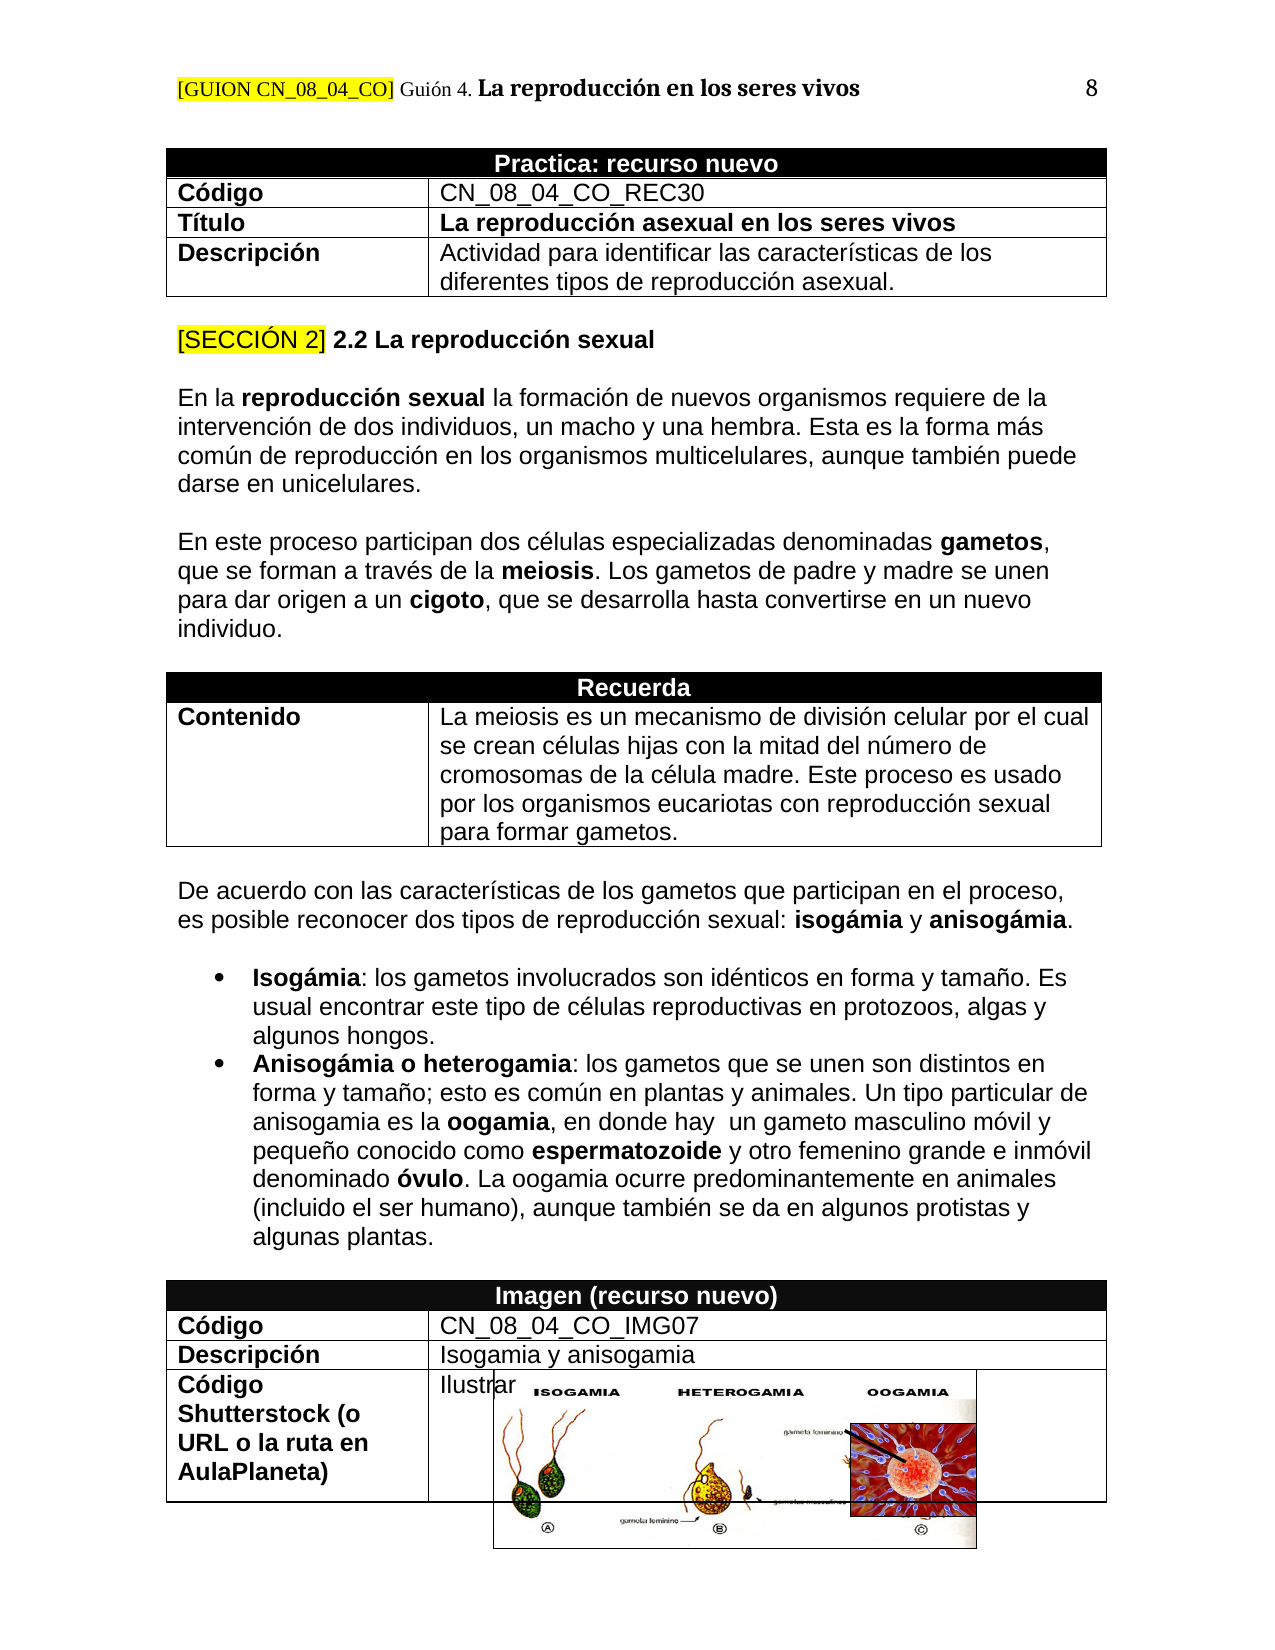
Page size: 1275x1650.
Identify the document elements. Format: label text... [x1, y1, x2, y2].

table_header Recuerda [167, 673, 1101, 701]
picture [851, 1503, 976, 1516]
table_cell Código [167, 1311, 428, 1339]
table_header Practica: recurso nuevo [167, 149, 1106, 177]
picture [494, 1503, 976, 1548]
table_cell Contenido [167, 703, 428, 846]
table_cell CN_08_04_CO_REC30 [429, 179, 1106, 207]
table_cell Título [167, 208, 428, 237]
list Anisogámia o heterogamia: los gametos que se unen son distintos en forma y tamaño; esto es común en plantas y animales. Un tipo particular de anisogamia es la oogamia, en donde hay un gameto masculino móvil y pequeño conocido como espermatozoide y otro femenino grande e inmóvil denominado óvulo. La oogamia ocurre predominantemente en animales (incluido el ser humano), aunque también se da en algunos protistas y algunas plantas. [215, 1049, 1098, 1251]
table_cell Descripción [167, 238, 428, 296]
table_cell La meiosis es un mecanismo de división celular por el cual se crean células hijas con la mitad del número de cromosomas de la célula madre. Este proceso es usado por los organismos eucariotas con reproducción sexual para formar gametos. [429, 703, 1101, 846]
table_cell CN_08_04_CO_IMG07 [429, 1311, 1106, 1339]
table_cell La reproducción asexual en los seres vivos [429, 208, 1106, 237]
text De acuerdo con las características de los gametos que participan en el proceso, es posible reconocer dos tipos de reproducción sexual: isogámia y anisogámia. [177, 876, 1098, 934]
text En este proceso participan dos células especializadas denominadas gametos, que se forman a través de la meiosis. Los gametos de padre y madre se unen para dar origen a un cigoto, que se desarrolla hasta convertirse en un nuevo individuo. [177, 527, 1098, 642]
table_cell Descripción [167, 1341, 428, 1369]
text [SECCIÓN 2] 2.2 La reproducción sexual [326, 325, 1098, 354]
list Isogámia: los gametos involucrados son idénticos en forma y tamaño. Es usual encontrar este tipo de células reproductivas en protozoos, algas y algunos hongos. [215, 963, 1098, 1049]
table_cell Isogamia y anisogamia [429, 1341, 1106, 1369]
table_cell Actividad para identificar las características de los diferentes tipos de reproducción asexual. [429, 238, 1106, 296]
table_header Imagen (recurso nuevo) [167, 1281, 1106, 1310]
table_cell Código [167, 179, 428, 207]
table_cell Ilustrar [429, 1370, 1106, 1501]
text En la reproducción sexual la formación de nuevos organismos requiere de la intervención de dos individuos, un macho y una hembra. Esta es la forma más común de reproducción en los organismos multicelulares, aunque también puede darse en unicelulares. [177, 383, 1098, 498]
table_cell Código Shutterstock (o URL o la ruta en AulaPlaneta) [167, 1370, 428, 1501]
